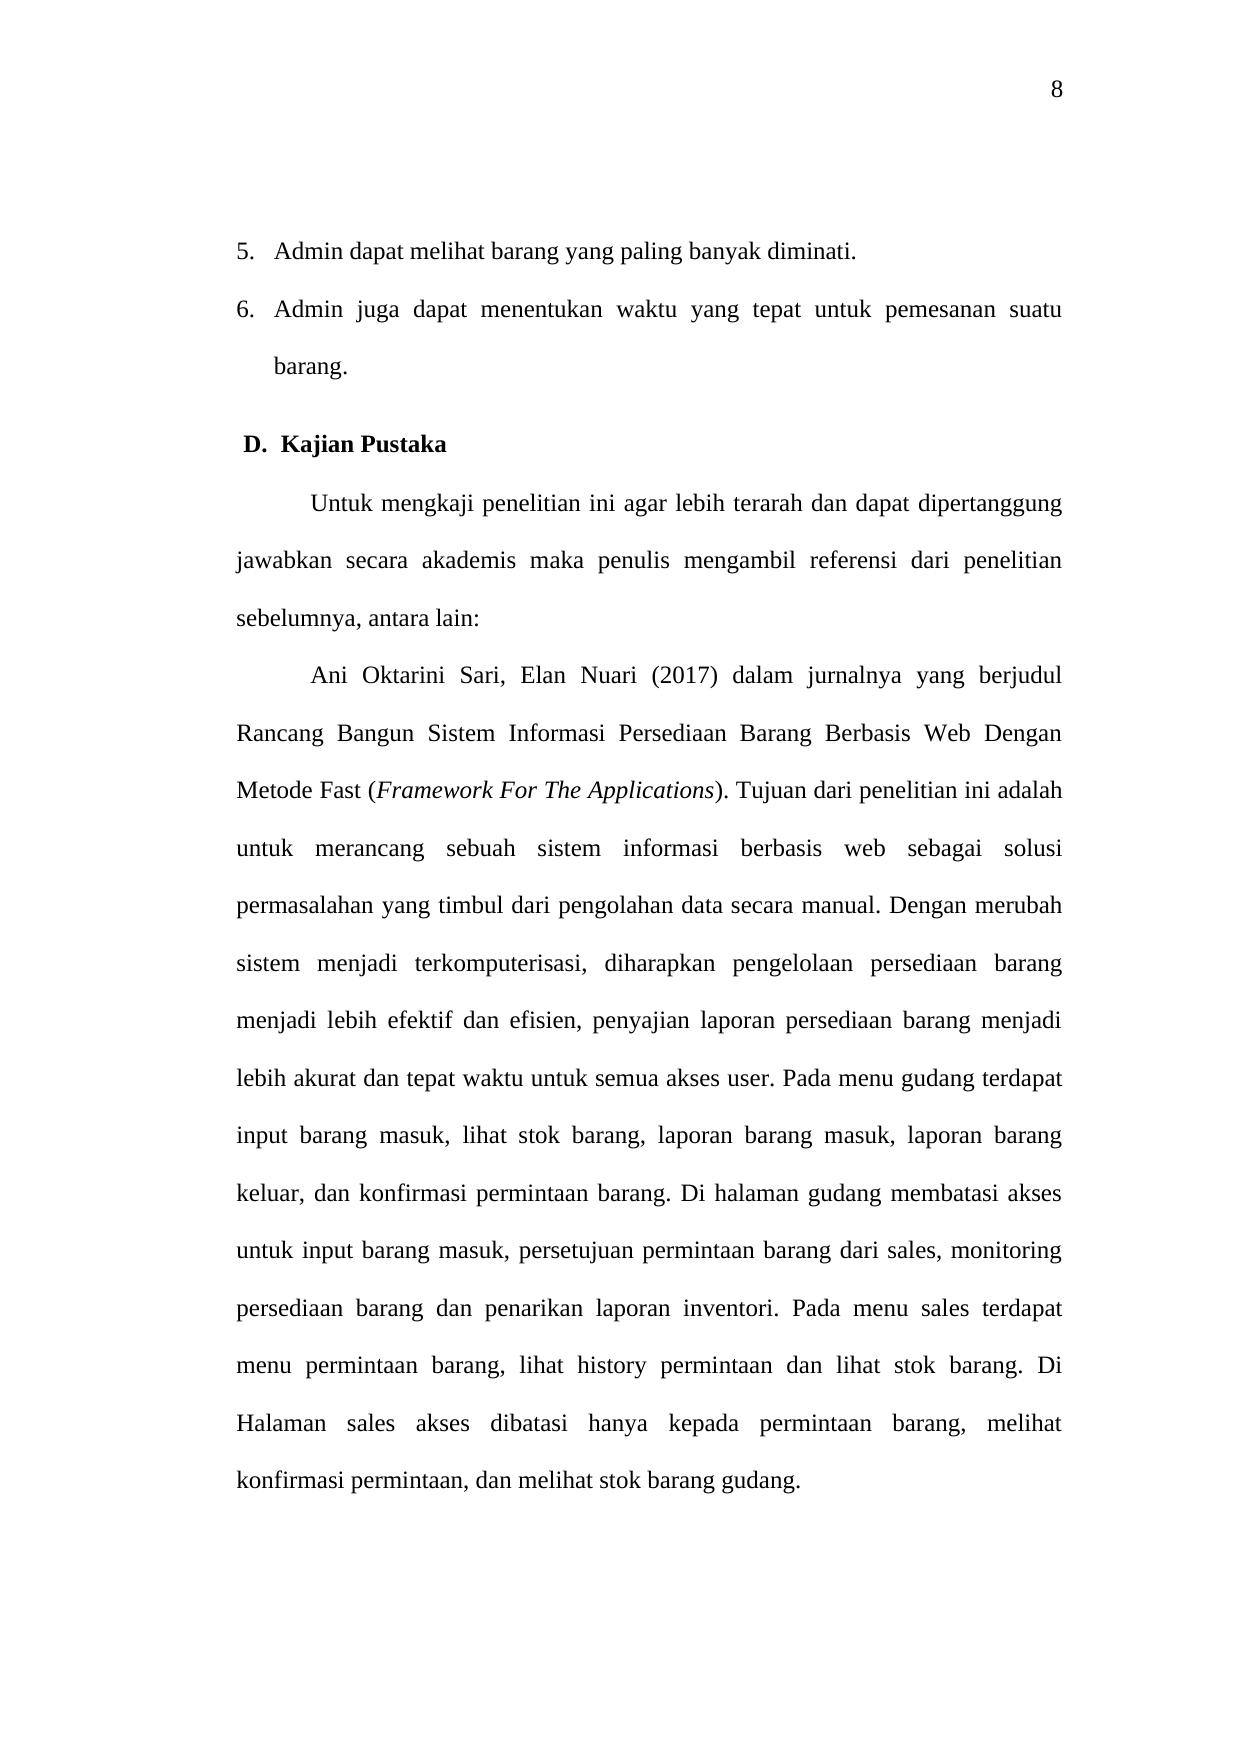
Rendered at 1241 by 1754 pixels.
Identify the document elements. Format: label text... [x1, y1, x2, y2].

list Admin dapat melihat barang yang paling banyak diminati. [236, 236, 1063, 265]
text Ani Oktarini Sari, Elan Nuari (2017) dalam jurnalnya yang berjudul Rancang Bangun Sistem Informasi Persediaan Barang Berbasis Web Dengan Metode Fast (Framework For The Applications). Tujuan dari penelitian ini adalah untuk merancang sebuah sistem informasi berbasis web sebagai solusi permasalahan yang timbul dari pengolahan data secara manual. Dengan merubah sistem menjadi terkomputerisasi, diharapkan pengelolaan persediaan barang menjadi lebih efektif dan efisien, penyajian laporan persediaan barang menjadi lebih akurat dan tepat waktu untuk semua akses user. Pada menu gudang terdapat input barang masuk, lihat stok barang, laporan barang masuk, laporan barang keluar, dan konfirmasi permintaan barang. Di halaman gudang membatasi akses untuk input barang masuk, persetujuan permintaan barang dari sales, monitoring persediaan barang dan penarikan laporan inventori. Pada menu sales terdapat menu permintaan barang, lihat history permintaan dan lihat stok barang. Di Halaman sales akses dibatasi hanya kepada permintaan barang, melihat konfirmasi permintaan, dan melihat stok barang gudang. [236, 660, 1063, 1494]
list Admin juga dapat menentukan waktu yang tepat untuk pemesanan suatu barang. [236, 294, 1063, 380]
subtitle Kajian Pustaka [243, 413, 1063, 463]
text Untuk mengkaji penelitian ini agar lebih terarah dan dapat dipertanggung jawabkan secara akademis maka penulis mengambil referensi dari penelitian sebelumnya, antara lain: [236, 488, 1063, 632]
